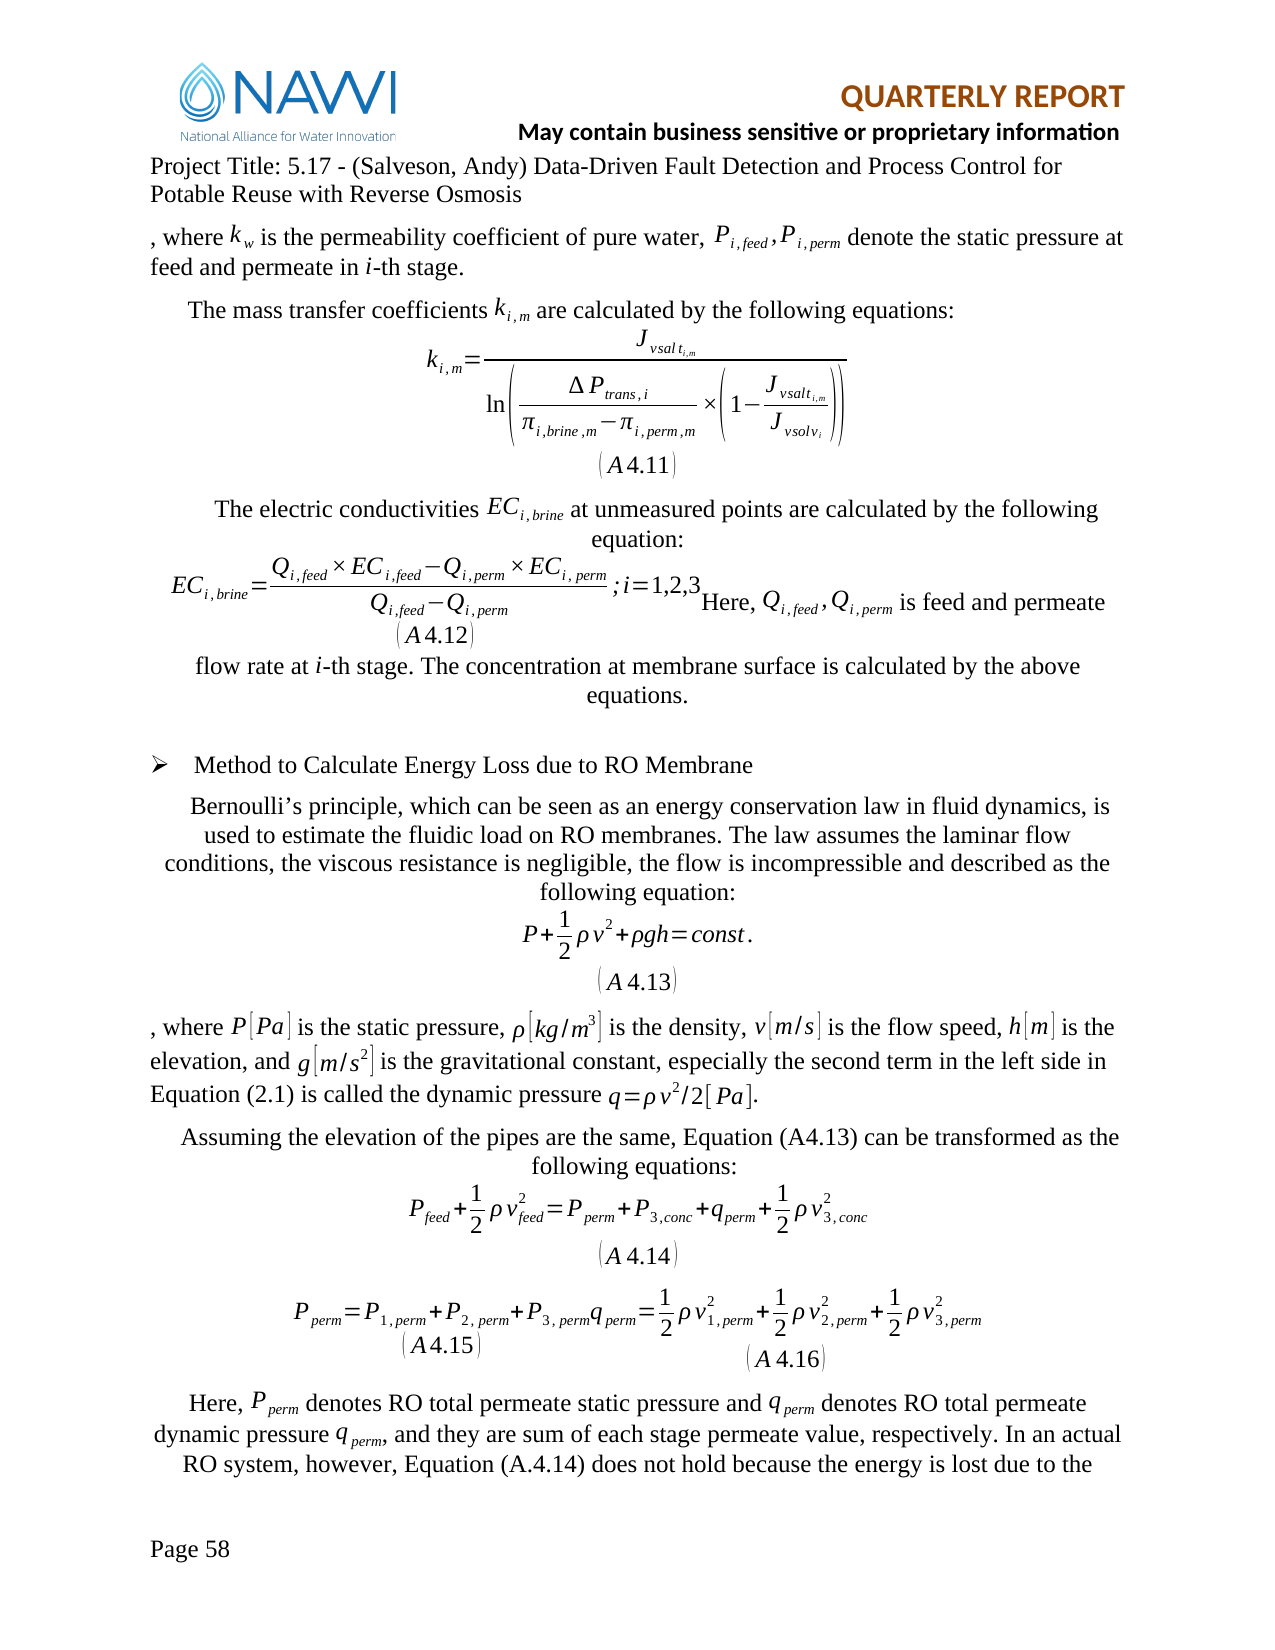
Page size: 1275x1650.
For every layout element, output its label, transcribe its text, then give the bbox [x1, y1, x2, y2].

text The electric conductivities at unmeasured points are calculated by the following equation: Here, is feed and permeate flow rate at -th stage. The concentration at membrane surface is calculated by the above equations. [150, 493, 1125, 708]
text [150, 1387, 1125, 1478]
text , where is the static pressure, is the density, is the flow speed, is the elevation, and is the gravitational constant, especially the second term in the left side in Equation (2.1) is called the dynamic pressure . [150, 1009, 1125, 1110]
text Bernoulli’s principle, which can be seen as an energy conservation law in fluid dynamics, is used to estimate the fluidic load on RO membranes. The law assumes the laminar flow conditions, the viscous resistance is negligible, the flow is incompressible and described as the following equation: [150, 791, 1125, 997]
text , where is the permeability coefficient of pure water, denote the static pressure at feed and permeate in -th stage. [150, 221, 1125, 281]
list Method to Calculate Energy Loss due to RO Membrane [150, 750, 1125, 778]
text Assuming the elevation of the pipes are the same, Equation (A4.13) can be transformed as the following equations: [150, 1122, 1125, 1271]
text The mass transfer coefficients are calculated by the following equations: [150, 293, 1125, 325]
